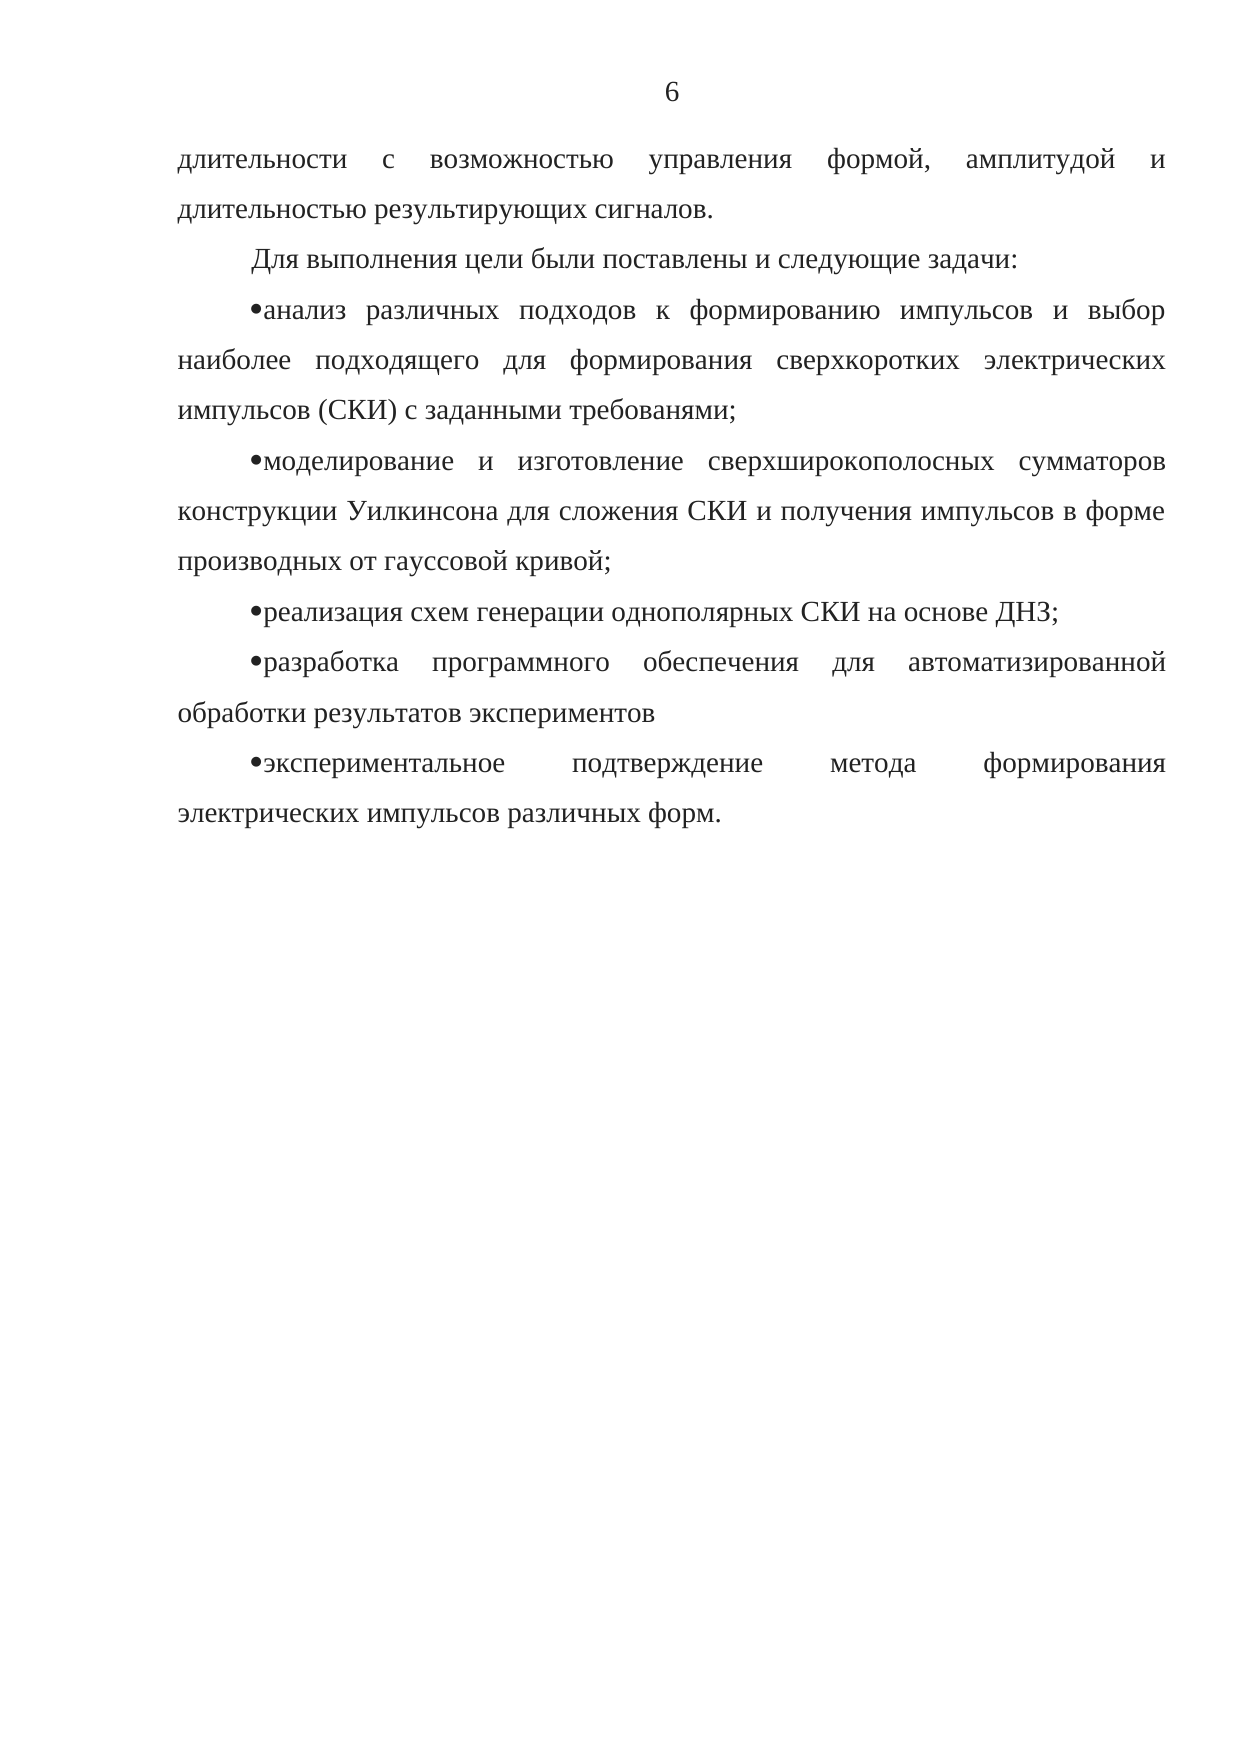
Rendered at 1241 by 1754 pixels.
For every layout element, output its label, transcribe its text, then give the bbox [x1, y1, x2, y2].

text Для выполнения цели были поставлены и следующие задачи: [177, 241, 1167, 275]
list анализ различных подходов к формированию импульсов и выбор наиболее подходящего для формирования сверхкоротких электрических импульсов (СКИ) с заданными требованями; [177, 292, 1167, 426]
list экспериментальное подтверждение метода формирования электрических импульсов различных форм. [177, 745, 1167, 829]
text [177, 141, 1167, 225]
list реализация схем генерации однополярных СКИ на основе ДНЗ; [177, 594, 1167, 627]
list моделирование и изготовление сверхширокополосных сумматоров конструкции Уилкинсона для сложения СКИ и получения импульсов в форме производных от гауссовой кривой; [177, 443, 1167, 577]
list разработка программного обеспечения для автоматизированной обработки результатов экспериментов [177, 644, 1167, 728]
